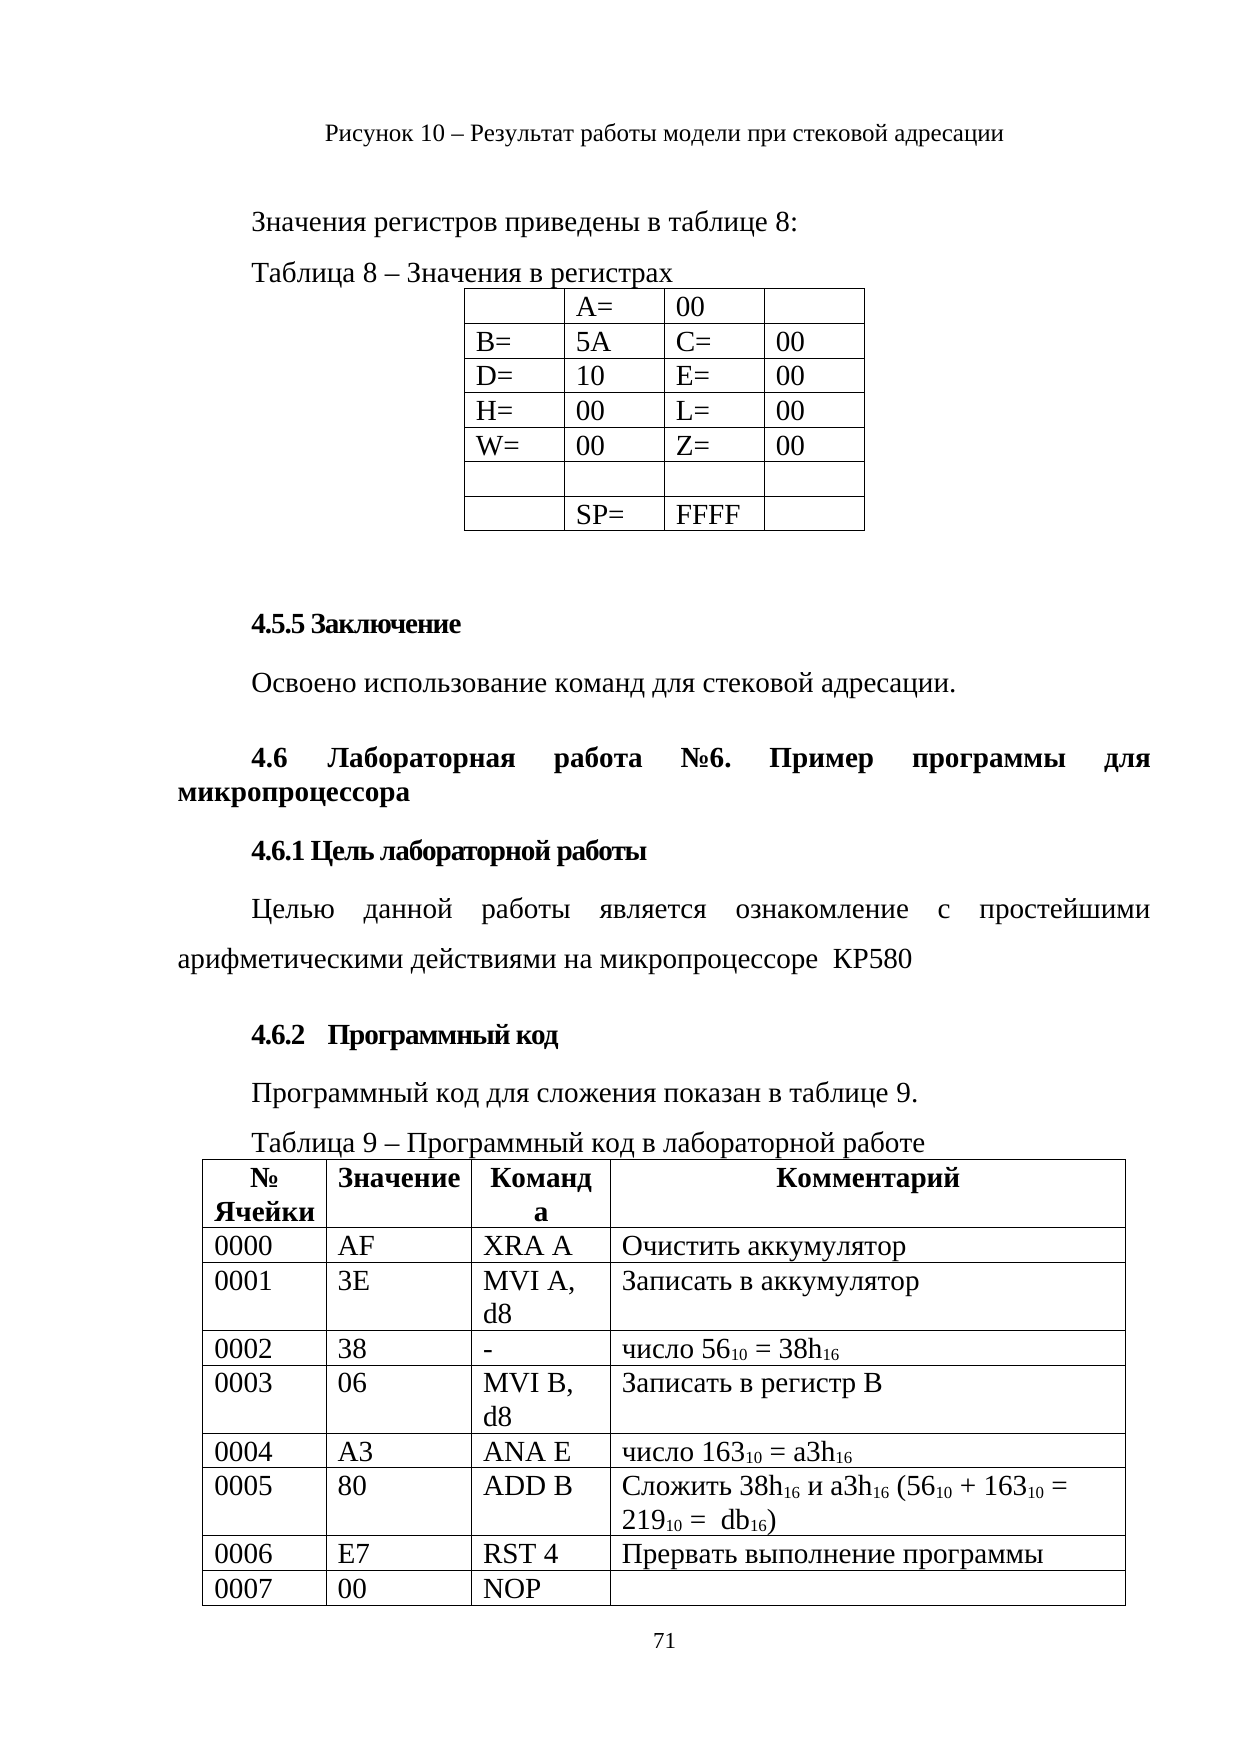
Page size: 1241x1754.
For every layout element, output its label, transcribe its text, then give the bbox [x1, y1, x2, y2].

table_cell 0004 [203, 1434, 326, 1467]
text Программный код для сложения показан в таблице 9. [177, 1075, 1152, 1109]
table_cell 0006 [203, 1536, 326, 1570]
table_header Команда [472, 1160, 610, 1227]
table_cell Z= [665, 428, 764, 461]
table_cell [765, 497, 864, 530]
subtitle Лабораторная работа №6. Пример программы для микропроцессора [177, 741, 1152, 808]
table_cell [565, 462, 664, 496]
title 4.5.5 Заключение [177, 607, 1152, 640]
text Целью данной работы является ознакомление с простейшими арифметическими действиями на микропроцессоре КР580 [177, 891, 1152, 975]
table_cell Прервать выполнение программы [611, 1536, 1125, 1570]
table_cell L= [665, 393, 764, 427]
table_cell E= [665, 359, 764, 392]
table_cell 00 [327, 1571, 471, 1604]
text Таблица 8 – Значения в регистрах [177, 255, 1152, 288]
table_header [765, 289, 864, 323]
table_cell 5A [565, 324, 664, 357]
table_cell XRA A [472, 1228, 610, 1262]
table_cell MVI A, d8 [472, 1263, 610, 1330]
table_cell 00 [765, 359, 864, 392]
table_header 00 [665, 289, 764, 323]
table_cell A3 [327, 1434, 471, 1467]
table_cell AF [327, 1228, 471, 1262]
table_cell 3E [327, 1263, 471, 1330]
table_cell число 5610 = 38h16 [611, 1331, 1125, 1364]
table_cell B= [465, 324, 564, 357]
table_cell ADD B [472, 1468, 610, 1535]
table_cell число 16310 = a3h16 [611, 1434, 1125, 1467]
table_cell 10 [565, 359, 664, 392]
table_cell H= [465, 393, 564, 427]
table_header [465, 289, 564, 323]
table_cell FFFF [665, 497, 764, 530]
table_cell MVI B, d8 [472, 1366, 610, 1433]
table_cell W= [465, 428, 564, 461]
table_cell [611, 1571, 1125, 1604]
table_cell ANA E [472, 1434, 610, 1467]
table_cell - [472, 1331, 610, 1364]
table_header Комментарий [611, 1160, 1125, 1227]
table_cell [465, 462, 564, 496]
table_cell Сложить 38h16 и a3h16 (5610 + 16310 = 21910 = db16) [611, 1468, 1125, 1535]
table_cell Записать в аккумулятор [611, 1263, 1125, 1330]
table_cell 0001 [203, 1263, 326, 1330]
table_cell 00 [765, 324, 864, 357]
title 4.6.1 Цель лабораторной работы [177, 833, 1152, 866]
table_cell 06 [327, 1366, 471, 1433]
text Рисунок 10 – Результат работы модели при стековой адресации [177, 118, 1152, 147]
table_header Значение [327, 1160, 471, 1227]
table_cell RST 4 [472, 1536, 610, 1570]
table_cell 0002 [203, 1331, 326, 1364]
text Таблица 9 – Программный код в лабораторной работе [177, 1126, 1152, 1159]
text Значения регистров приведены в таблице 8: [177, 204, 1152, 238]
table_cell 0005 [203, 1468, 326, 1535]
table_cell 00 [765, 428, 864, 461]
table_cell 00 [565, 428, 664, 461]
text Освоено использование команд для стековой адресации. [177, 665, 1152, 699]
table_cell [765, 462, 864, 496]
table_cell 00 [765, 393, 864, 427]
table_cell 0000 [203, 1228, 326, 1262]
table_header № Ячейки [203, 1160, 326, 1227]
table_cell 0003 [203, 1366, 326, 1433]
table_cell D= [465, 359, 564, 392]
table_cell 38 [327, 1331, 471, 1364]
table_cell C= [665, 324, 764, 357]
table_cell SP= [565, 497, 664, 530]
table_cell E7 [327, 1536, 471, 1570]
table_cell Очистить аккумулятор [611, 1228, 1125, 1262]
table_cell 0007 [203, 1571, 326, 1604]
table_cell NOP [472, 1571, 610, 1604]
title 4.6.2 Программный код [177, 1017, 1152, 1050]
table_cell Записать в регистр В [611, 1366, 1125, 1433]
table_cell [465, 497, 564, 530]
table_cell 80 [327, 1468, 471, 1535]
table_cell [665, 462, 764, 496]
table_cell 00 [565, 393, 664, 427]
table_header A= [565, 289, 664, 323]
